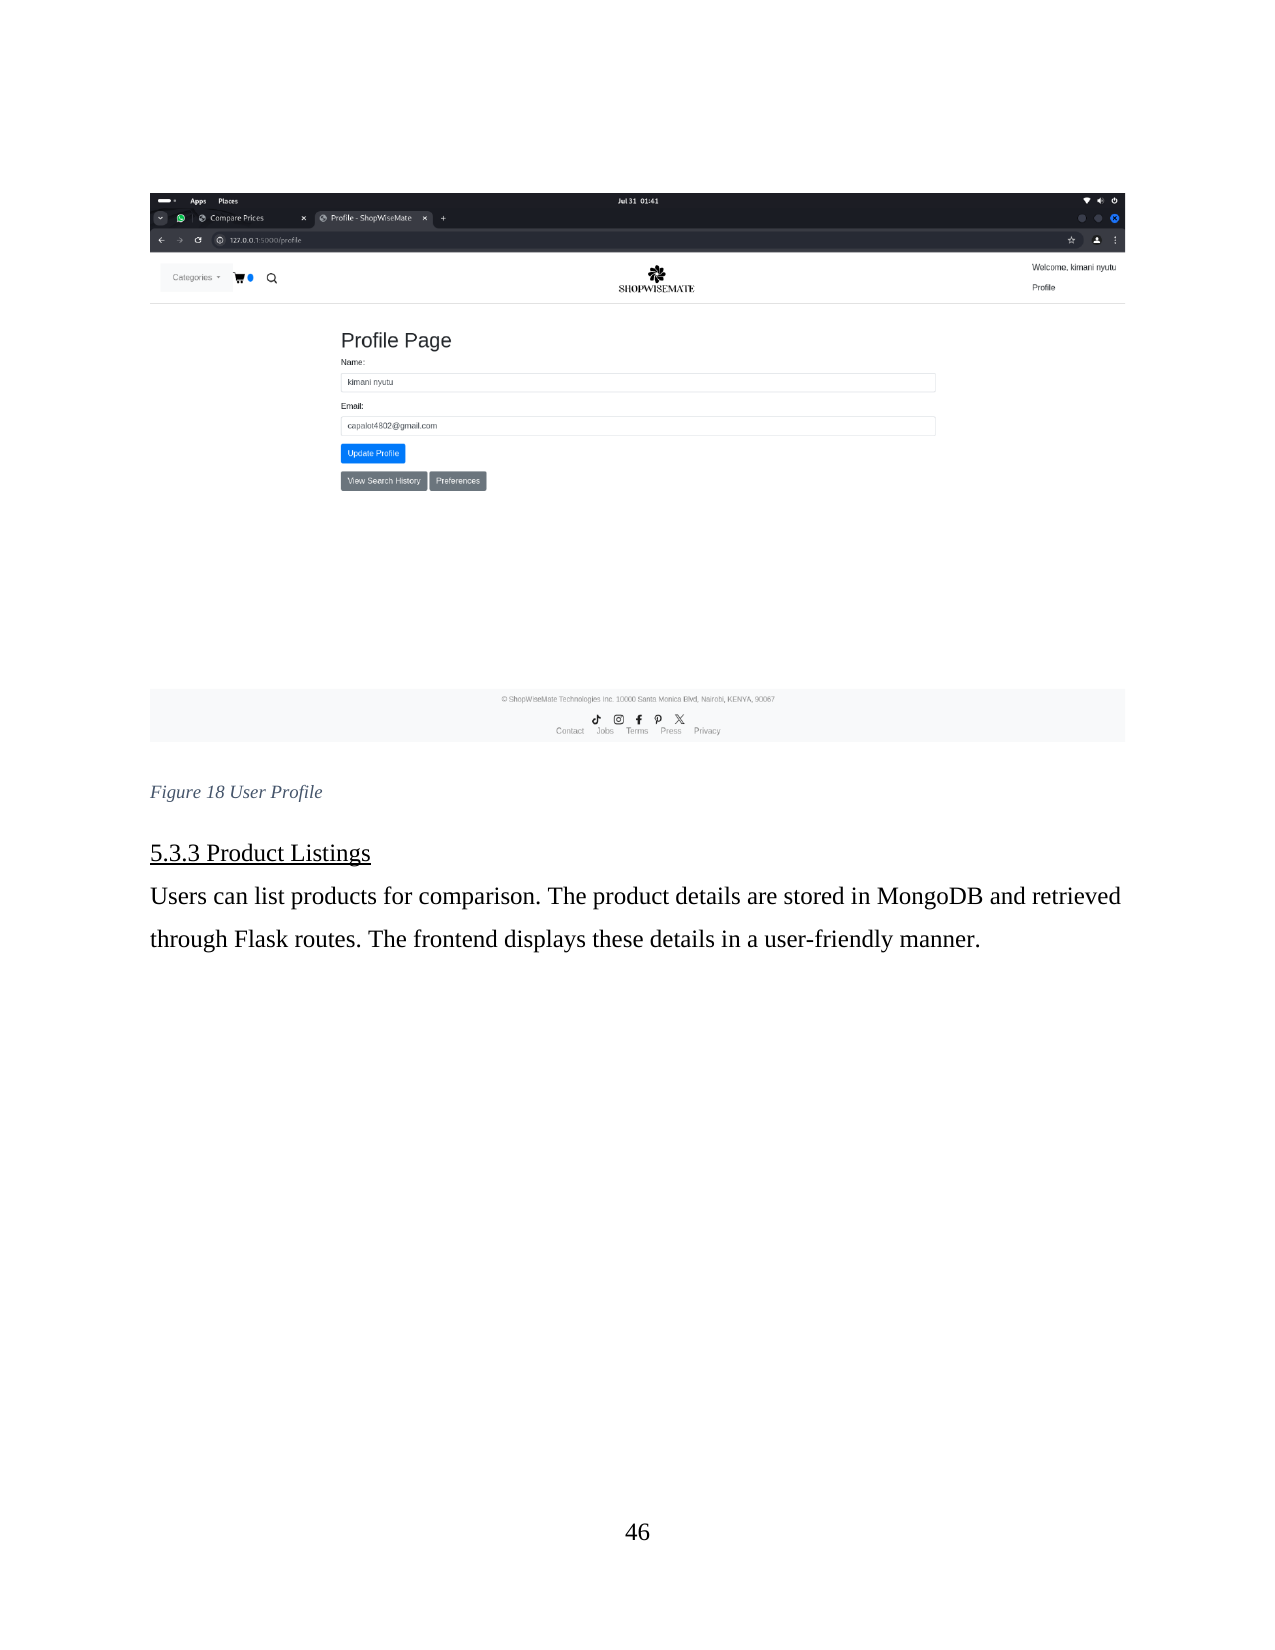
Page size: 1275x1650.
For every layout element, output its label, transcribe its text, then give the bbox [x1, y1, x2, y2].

picture [150, 193, 1125, 742]
text Figure 18 User Profile [150, 781, 1125, 802]
text 5.3.3 Product Listings Users can list products for comparison. The product details are stored in MongoDB and retrieved through Flask routes. The frontend displays these details in a user-friendly manner. [150, 838, 1125, 953]
